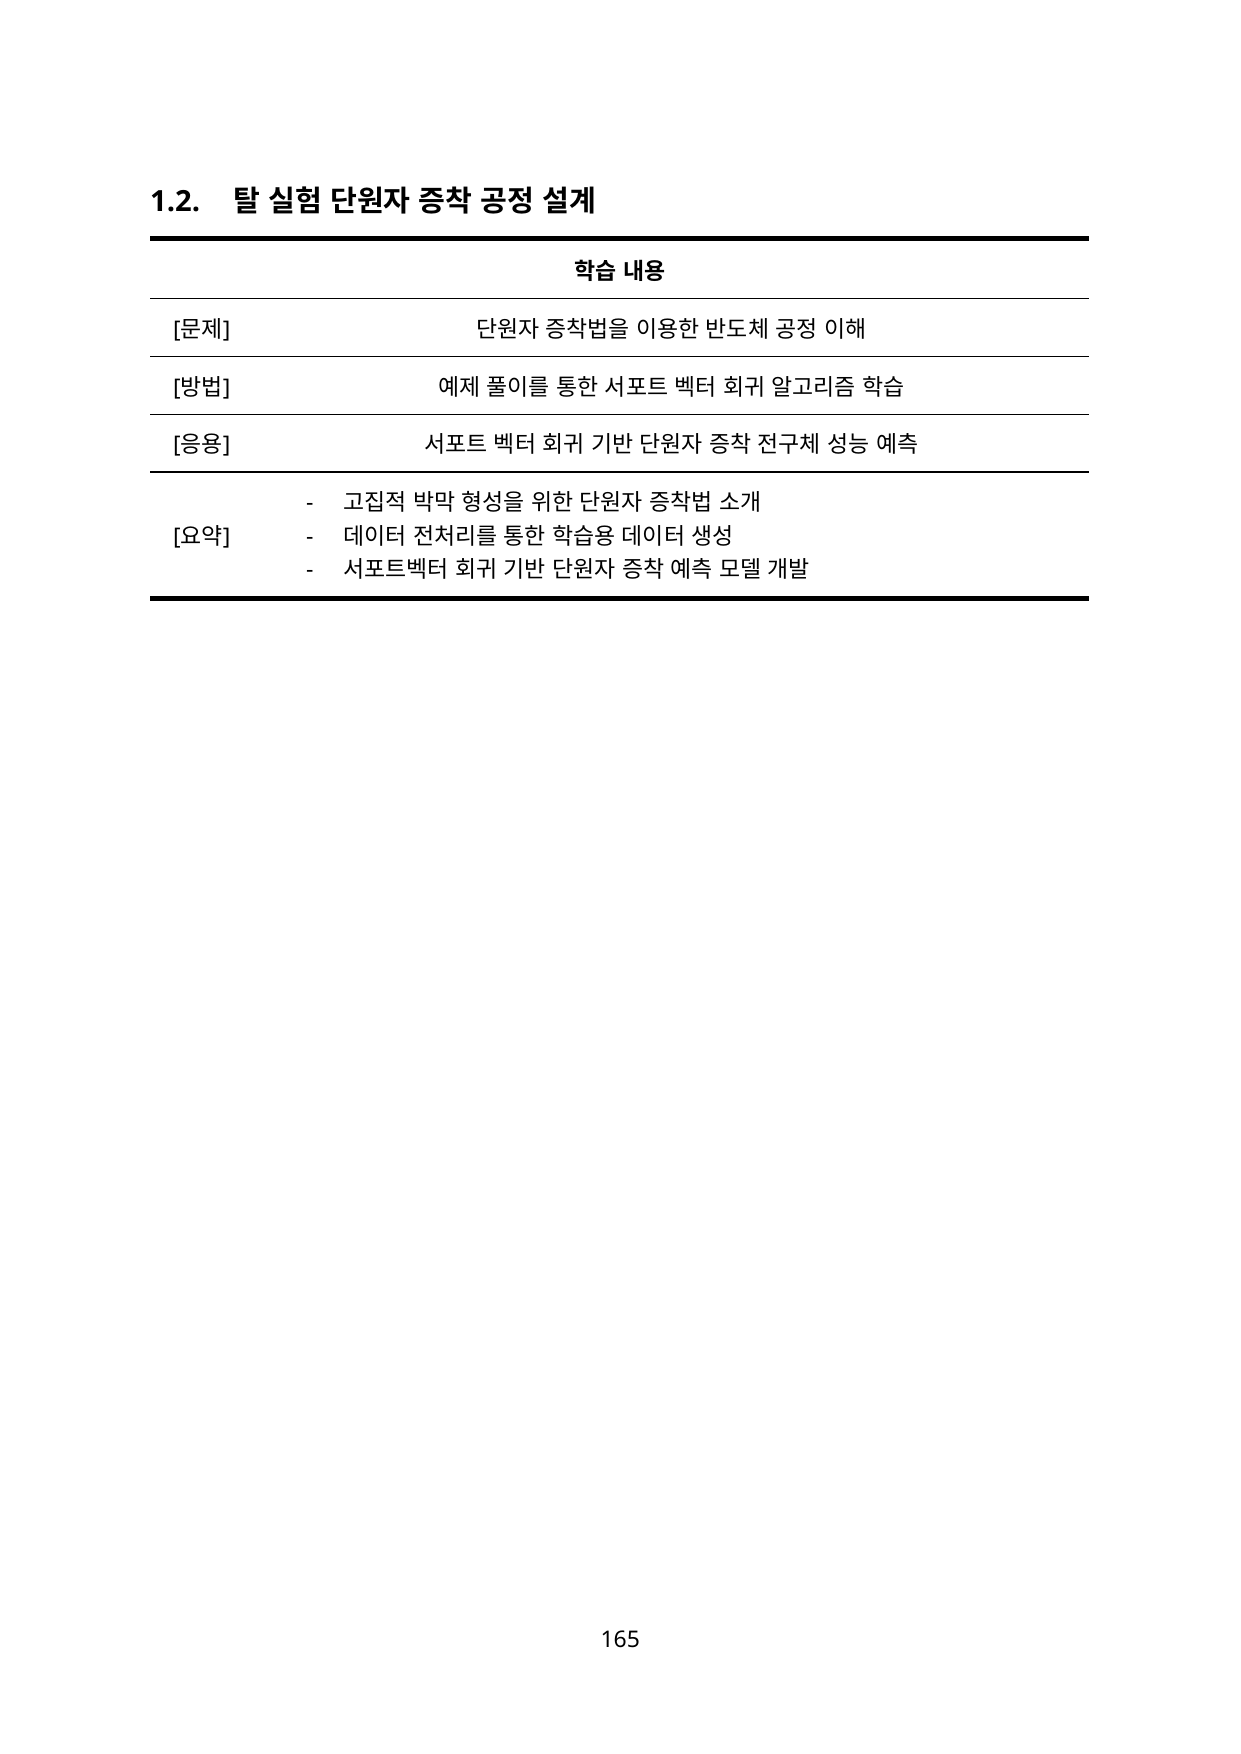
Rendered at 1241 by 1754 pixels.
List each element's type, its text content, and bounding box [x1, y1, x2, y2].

table_cell [문제] [150, 299, 253, 356]
table_cell 서포트 벡터 회귀 기반 단원자 증착 전구체 성능 예측 [253, 415, 1089, 471]
table_cell [응용] [150, 415, 253, 471]
table_cell 단원자 증착법을 이용한 반도체 공정 이해 [253, 299, 1089, 356]
table_cell 고집적 박막 형성을 위한 단원자 증착법 소개 데이터 전처리를 통한 학습용 데이터 생성 서포트벡터 회귀 기반 단원자 증착 예측 모델 개발 [253, 473, 1089, 596]
table_header 학습 내용 [150, 241, 1089, 298]
table_cell [요약] [150, 473, 253, 596]
table_cell 예제 풀이를 통한 서포트 벡터 회귀 알고리즘 학습 [253, 357, 1089, 413]
table_cell [방법] [150, 357, 253, 413]
subtitle 탈 실험 단원자 증착 공정 설계 [150, 177, 1090, 219]
